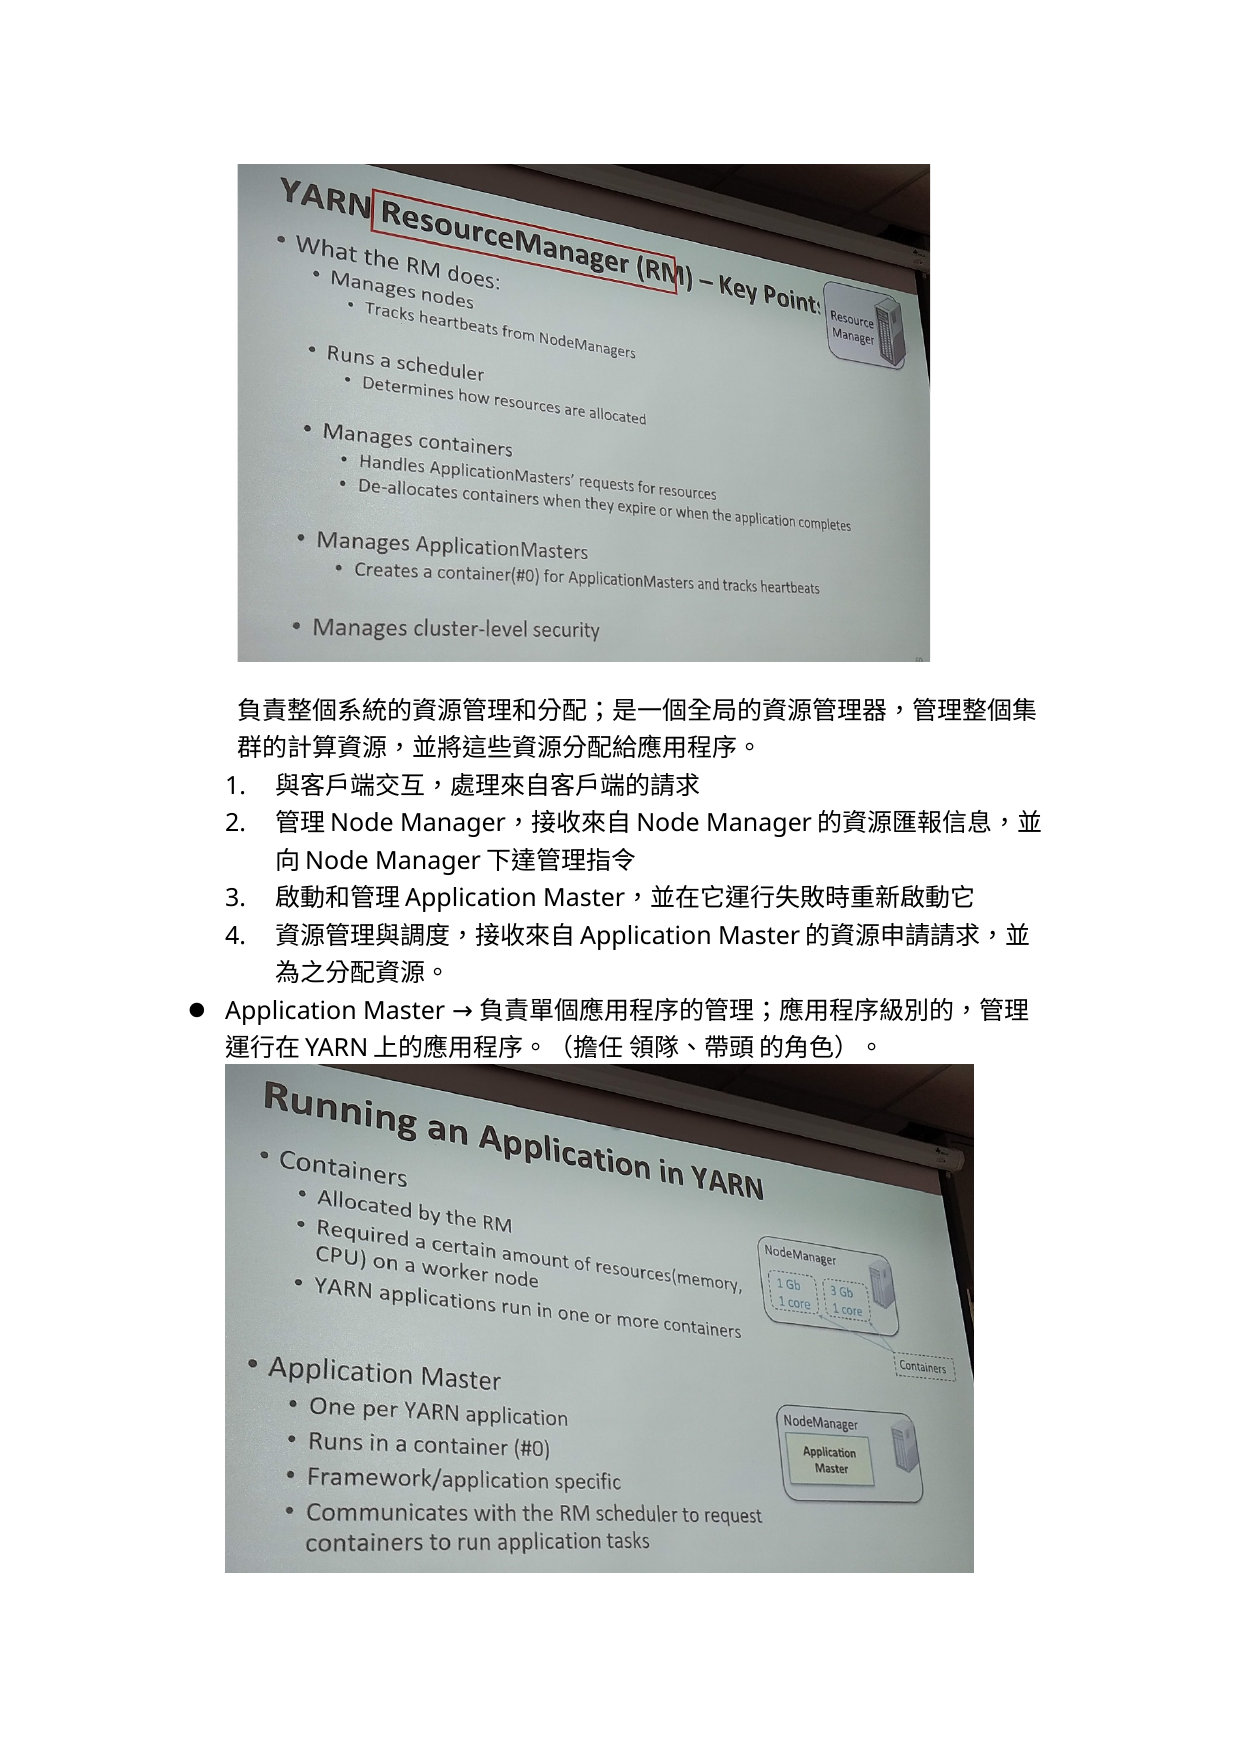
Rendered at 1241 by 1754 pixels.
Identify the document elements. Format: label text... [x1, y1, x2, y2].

picture [237, 164, 930, 662]
list 資源管理與調度，接收來自Application Master的資源申請請求，並為之分配資源。 [225, 914, 1053, 989]
list Application Master → 負責單個應用程序的管理；應用程序級別的，管理運行在YARN上的應用程序。（擔任 領隊、帶頭 的角色）。 [187, 989, 1053, 1064]
picture [225, 1064, 974, 1573]
list 啟動和管理Application Master，並在它運行失敗時重新啟動它 [225, 877, 1053, 914]
list 管理Node Manager，接收來自Node Manager的資源匯報信息，並向Node Manager下達管理指令 [225, 802, 1053, 877]
list 與客戶端交互，處理來自客戶端的請求 [225, 764, 1053, 802]
